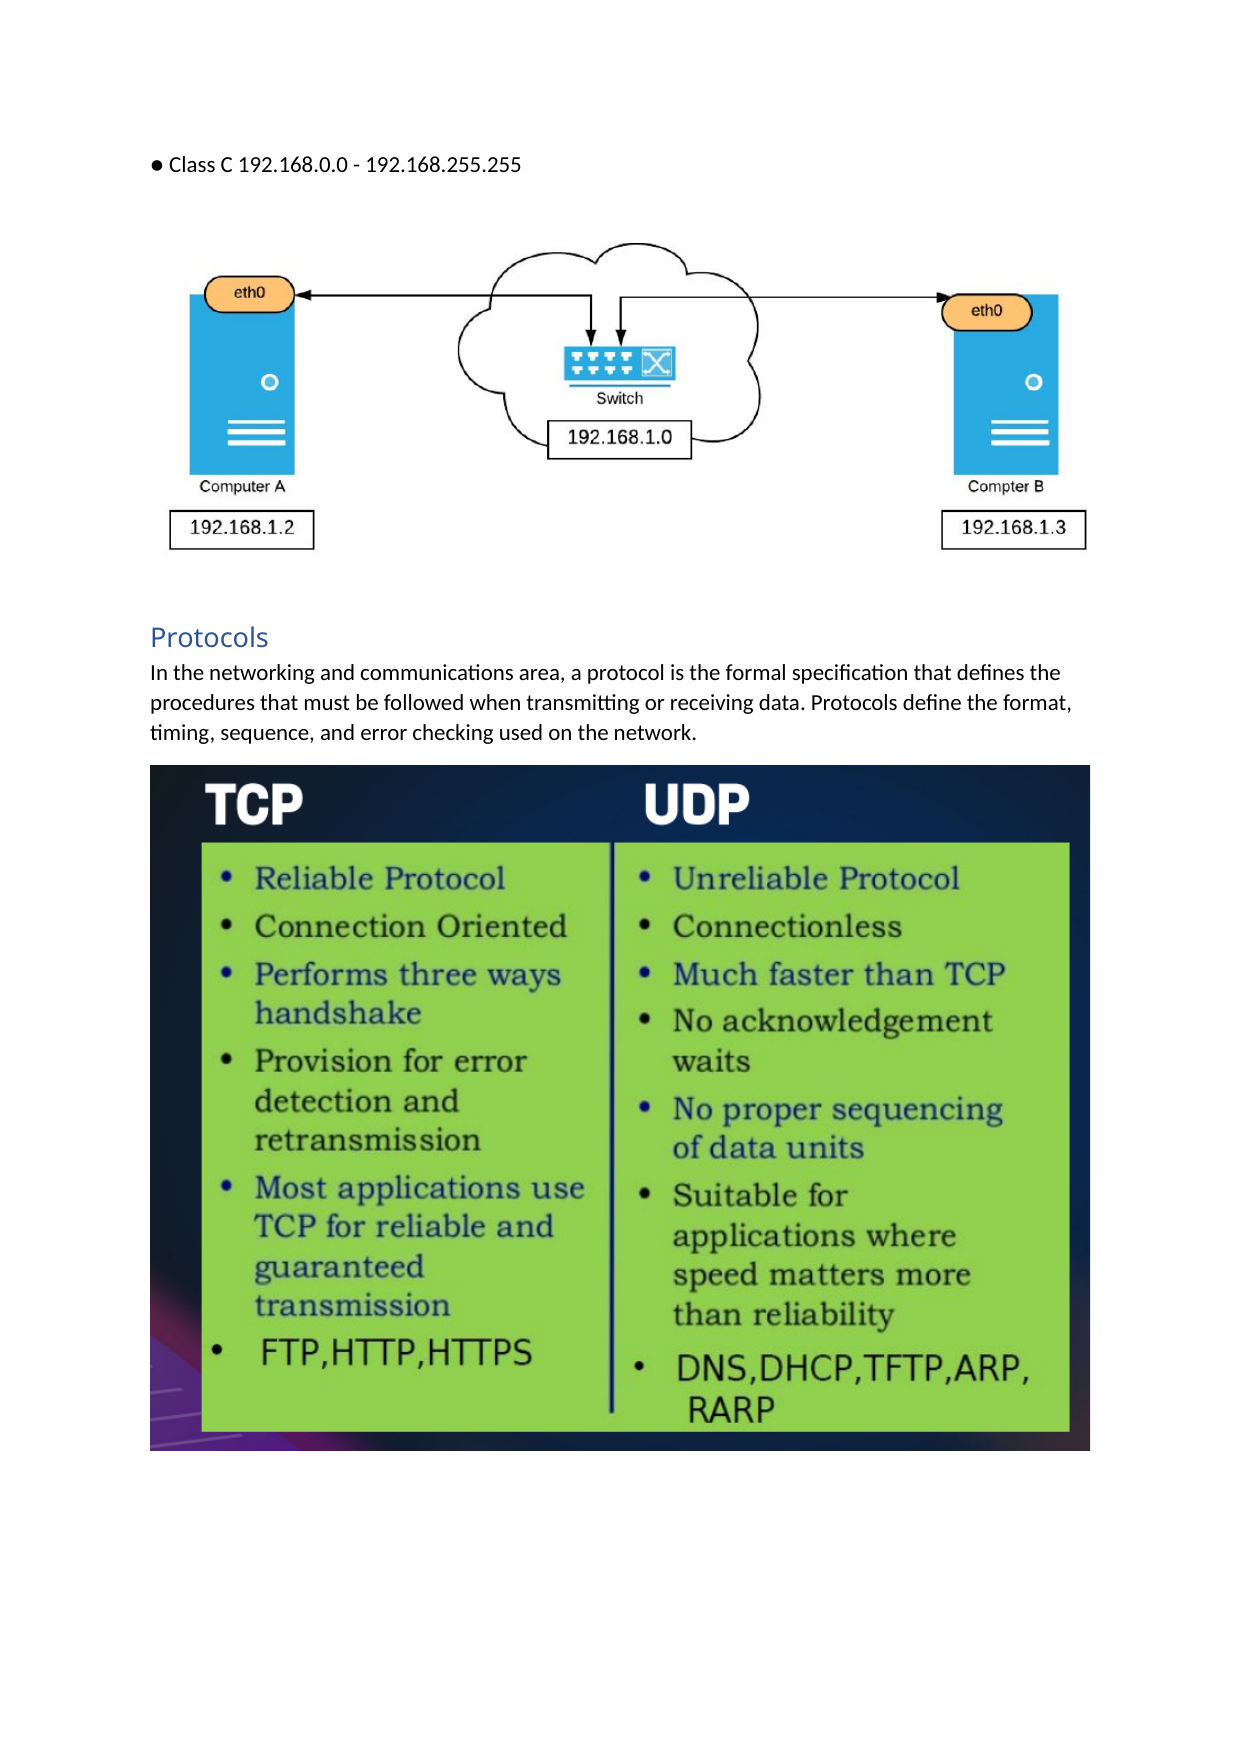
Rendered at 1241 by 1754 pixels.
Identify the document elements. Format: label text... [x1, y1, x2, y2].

picture [150, 243, 1091, 553]
picture [150, 765, 1091, 1451]
subtitle Protocols [150, 618, 1090, 655]
text ● Class C 192.168.0.0 - 192.168.255.255 [150, 150, 1090, 178]
text In the networking and communications area, a protocol is the formal specification that defines the procedures that must be followed when transmitting or receiving data. Protocols define the format, timing, sequence, and error checking used on the network. [150, 658, 1090, 746]
